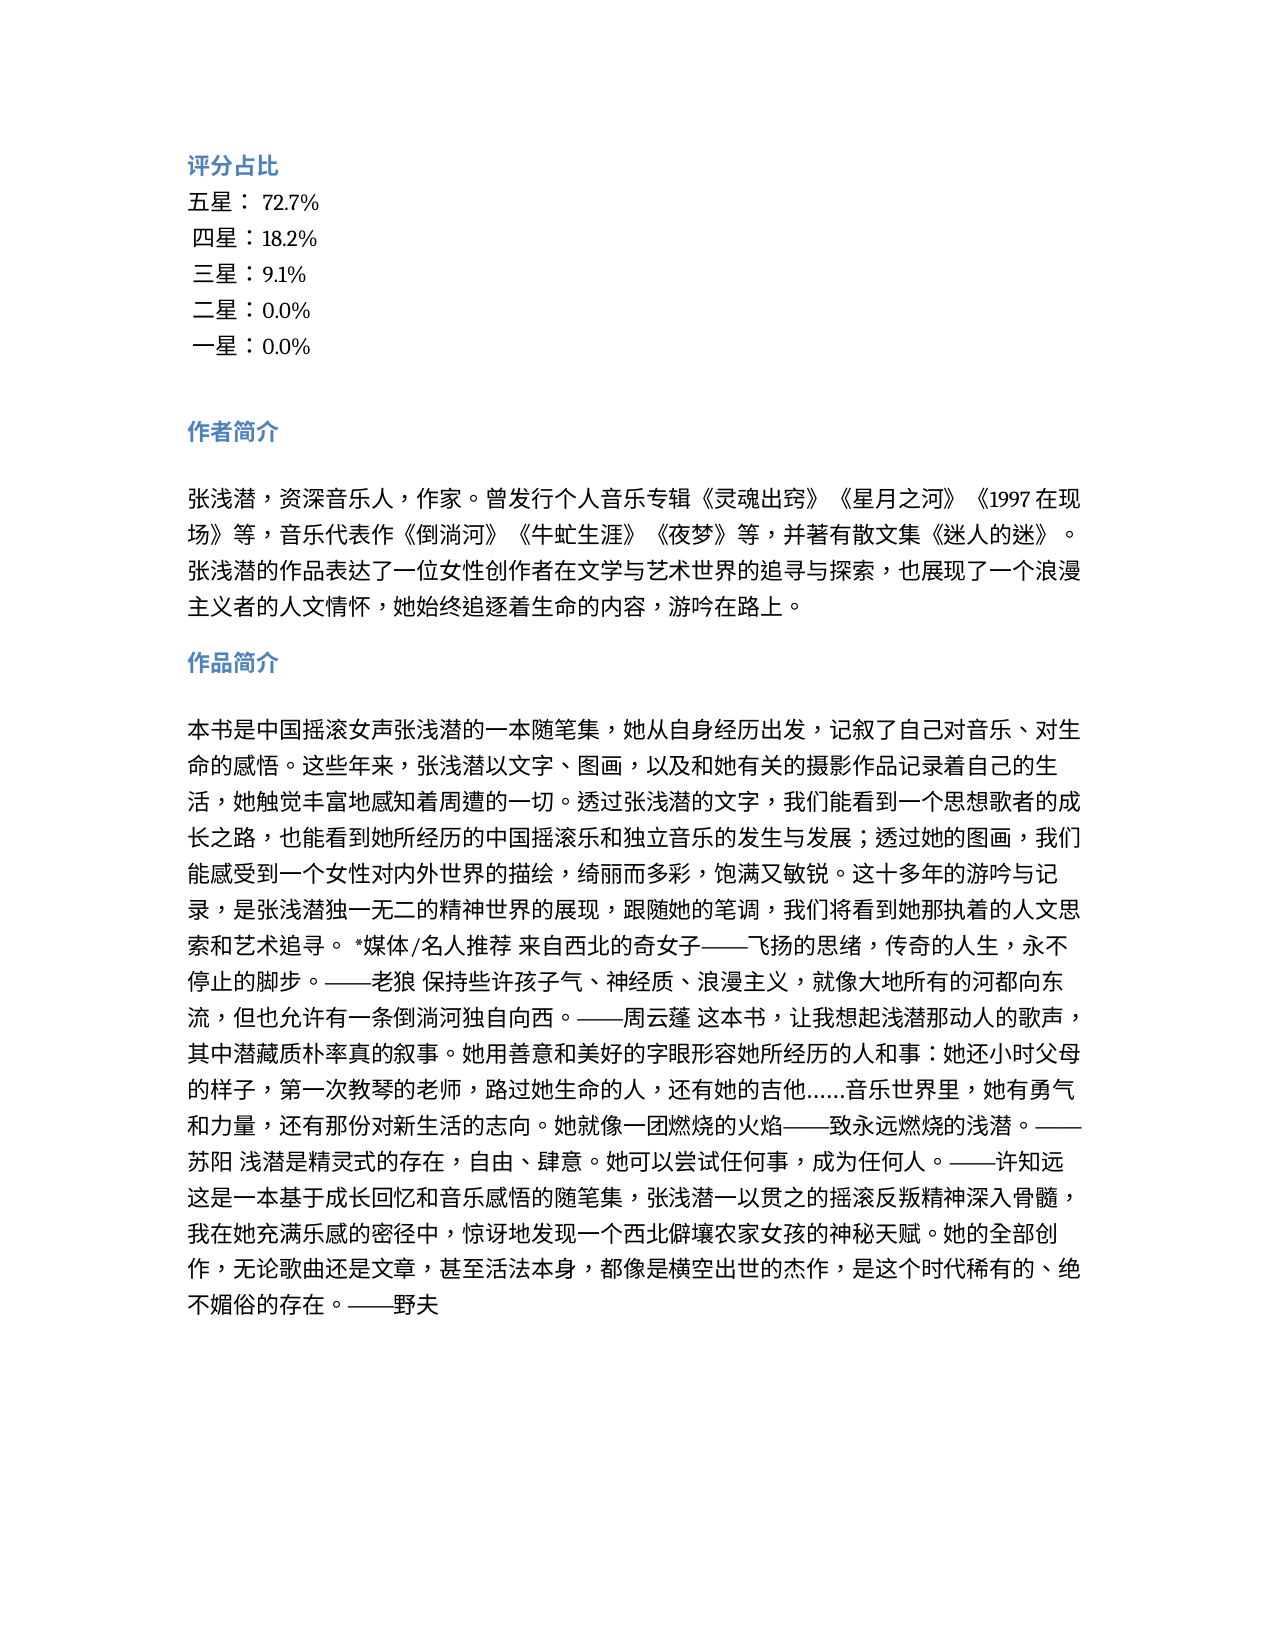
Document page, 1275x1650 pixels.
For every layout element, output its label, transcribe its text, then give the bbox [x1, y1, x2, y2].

subtitle 作品简介 [187, 647, 1087, 679]
subtitle 作者简介 [187, 416, 1087, 447]
text 五星： 72.7% 四星： 18.2% 三星： 9.1% 二星： 0.0% 一星： 0.0% [187, 186, 1087, 391]
subtitle 评分占比 [187, 150, 1087, 181]
text 本书是中国摇滚女声张浅潜的一本随笔集，她从自身经历出发，记叙了自己对音乐、对生命的感悟。这些年来，张浅潜以文字、图画，以及和她有关的摄影作品记录着自己的生活，她触觉丰富地感知着周遭的一切。透过张浅潜的文字，我们能看到一个思想歌者的成长之路，也能看到她所经历的中国摇滚乐和独立音乐的发生与发展；透过她的图画，我们能感受到一个女性对内外世界的描绘，绮丽而多彩，饱满又敏锐。这十多年的游吟与记录，是张浅潜独一无二的精神世界的展现，跟随她的笔调，我们将看到她那执着的人文思索和艺术追寻。 *媒体/名人推荐 来自西北的奇女子——飞扬的思绪，传奇的人生，永不停止的脚步。——老狼 保持些许孩子气、神经质、浪漫主义，就像大地所有的河都向东流，但也允许有一条倒淌河独自向西。——周云蓬 这本书，让我想起浅潜那动人的歌声，其中潜藏质朴率真的叙事。她用善意和美好的字眼形容她所经历的人和事：她还小时父母的样子，第一次教琴的老师，路过她生命的人，还有她的吉他……音乐世界里，她有勇气和力量，还有那份对新生活的志向。她就像一团燃烧的火焰——致永远燃烧的浅潜。——苏阳 浅潜是精灵式的存在，自由、肆意。她可以尝试任何事，成为任何人。——许知远 这是一本基于成长回忆和音乐感悟的随笔集，张浅潜一以贯之的摇滚反叛精神深入骨髓，我在她充满乐感的密径中，惊讶地发现一个西北僻壤农家女孩的神秘天赋。她的全部创作，无论歌曲还是文章，甚至活法本身，都像是横空出世的杰作，是这个时代稀有的、绝不媚俗的存在。——野夫 [187, 683, 1087, 1321]
text 张浅潜，资深音乐人，作家。曾发行个人音乐专辑《灵魂出窍》《星月之河》《1997在现场》等，音乐代表作《倒淌河》《牛虻生涯》《夜梦》等，并著有散文集《迷人的迷》。张浅潜的作品表达了一位女性创作者在文学与艺术世界的追寻与探索，也展现了一个浪漫主义者的人文情怀，她始终追逐着生命的内容，游吟在路上。 [187, 452, 1087, 622]
